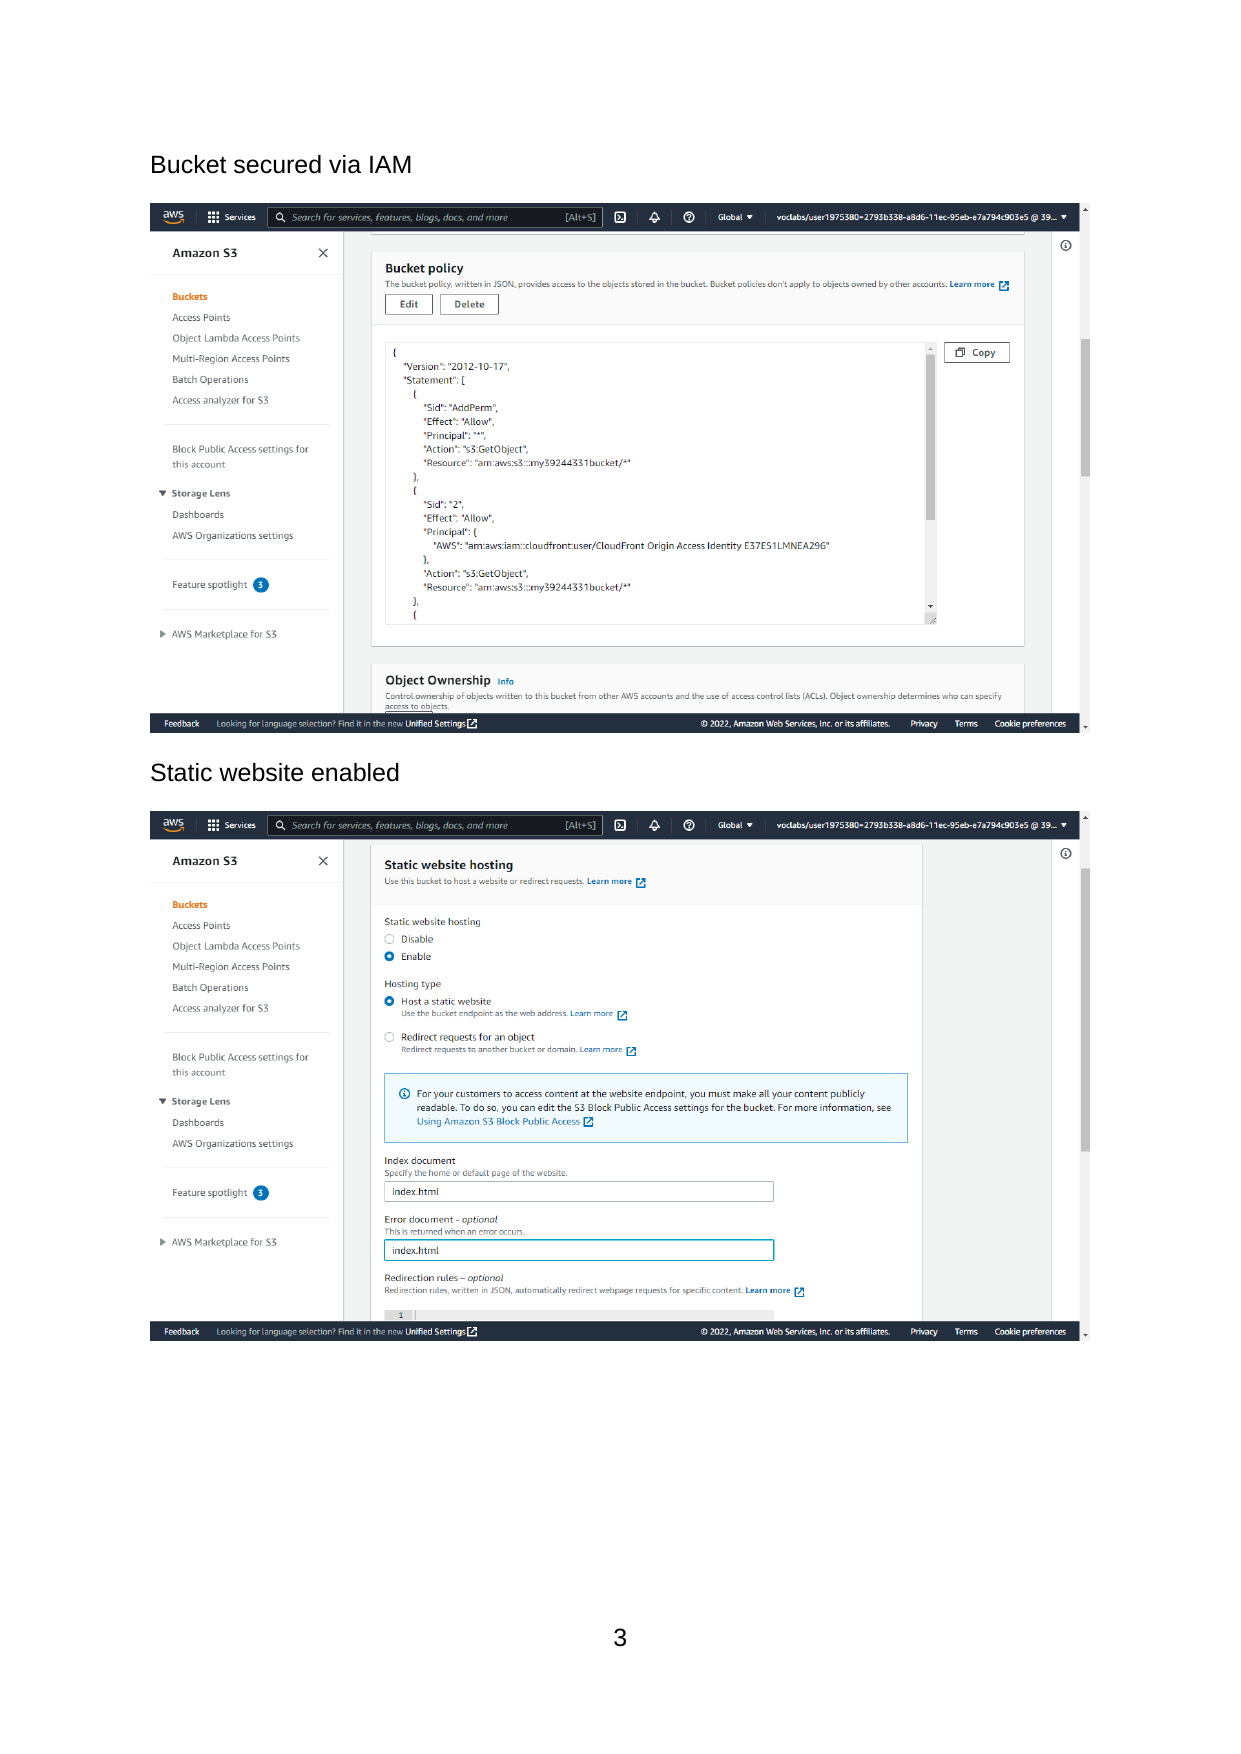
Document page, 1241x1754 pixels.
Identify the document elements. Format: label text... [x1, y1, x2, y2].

text Static website enabled [150, 758, 1090, 786]
picture [150, 203, 1091, 733]
picture [150, 811, 1091, 1341]
text Bucket secured via IAM [150, 150, 1090, 179]
